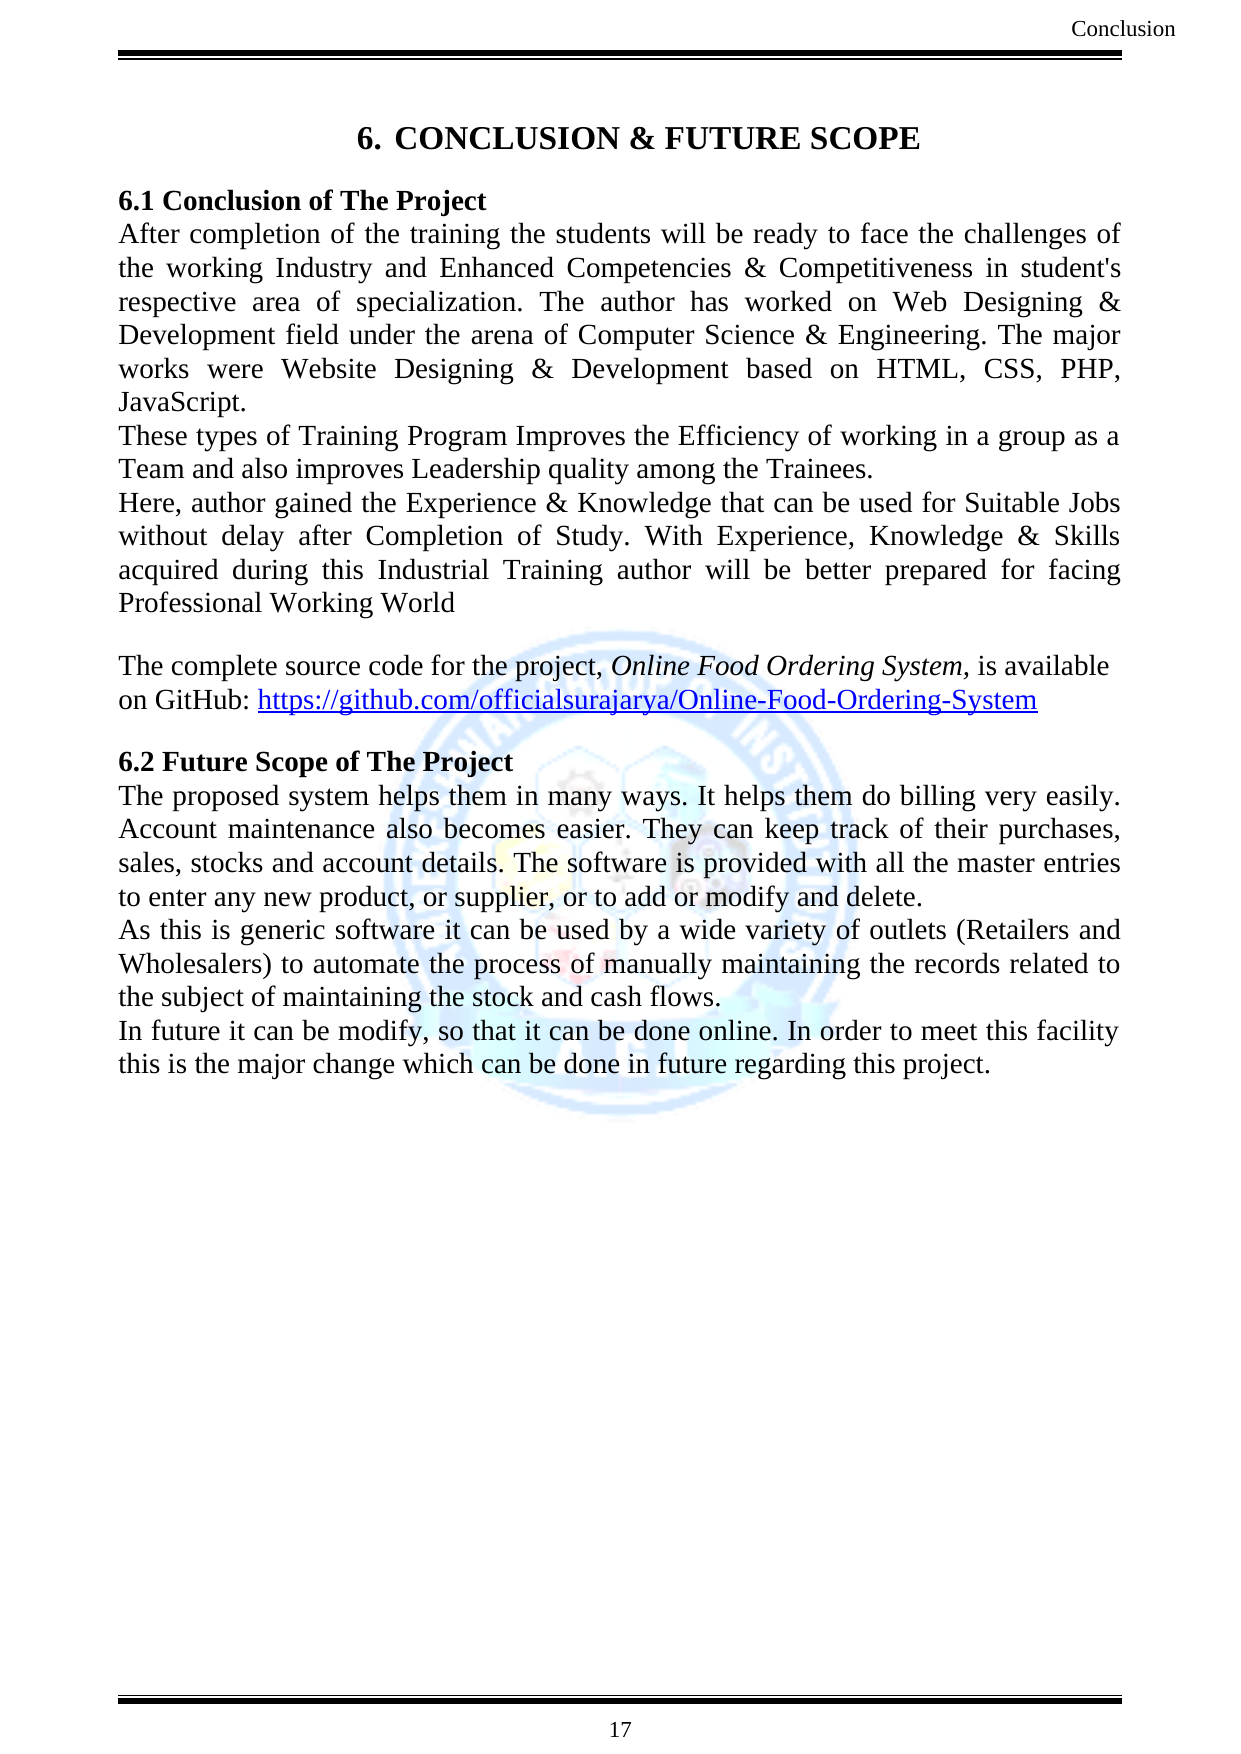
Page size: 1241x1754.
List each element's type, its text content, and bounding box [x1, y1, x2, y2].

text As this is generic software it can be used by a wide variety of outlets (Retailers and Wholesalers) to automate the process of manually maintaining the records related to the subject of maintaining the stock and cash flows. [118, 912, 1122, 1013]
text Here, author gained the Experience & Knowledge that can be used for Suitable Jobs without delay after Completion of Study. With Experience, Knowledge & Skills acquired during this Industrial Training author will be better prepared for facing Professional Working World [118, 485, 1122, 619]
text In future it can be modify, so that it can be done online. In order to meet this facility this is the major change which can be done in future regarding this project. [118, 1013, 1122, 1080]
text These types of Training Program Improves the Efficiency of working in a group as a Team and also improves Leadership quality among the Trainees. [118, 418, 1122, 485]
text The proposed system helps them in many ways. It helps them do billing very easily. Account maintenance also becomes easier. They can keep track of their purchases, sales, stocks and account details. The software is provided with all the master entries to enter any new product, or supplier, or to add or modify and delete. [118, 778, 1122, 912]
text The complete source code for the project, Online Food Ordering System, is available on GitHub: https://github.com/officialsurajarya/Online-Food-Ordering-System [118, 648, 1122, 715]
text 6.2 Future Scope of The Project [118, 744, 1122, 778]
text After completion of the training the students will be ready to face the challenges of the working Industry and Enhanced Competencies & Competitiveness in student's respective area of specialization. The author has worked on Web Designing & Development field under the arena of Computer Science & Engineering. The major works were Website Designing & Development based on HTML, CSS, PHP, JavaScript. [118, 217, 1122, 418]
list CONCLUSION & FUTURE SCOPE [156, 118, 1122, 156]
text 6.1 Conclusion of The Project [118, 183, 1122, 217]
